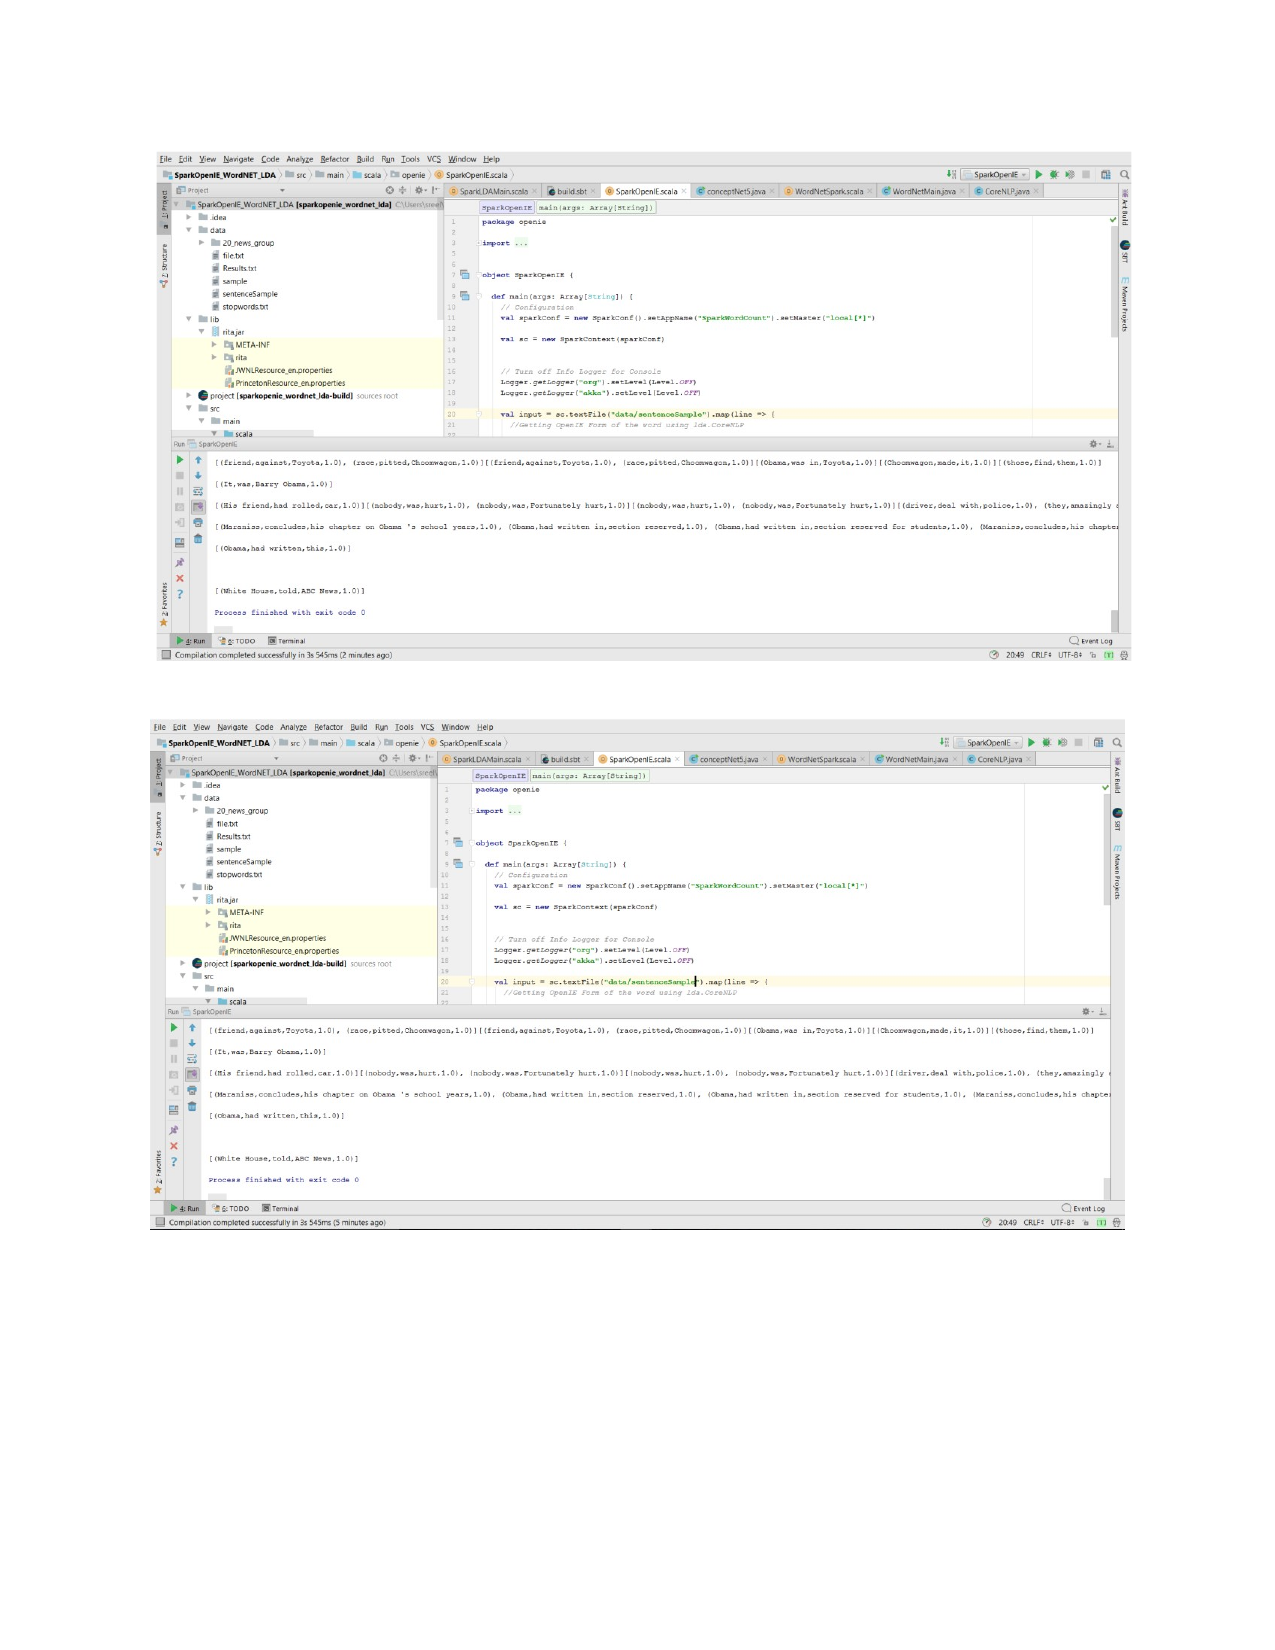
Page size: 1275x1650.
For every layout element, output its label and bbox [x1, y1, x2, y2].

picture [150, 718, 1125, 1230]
picture [156, 150, 1132, 661]
